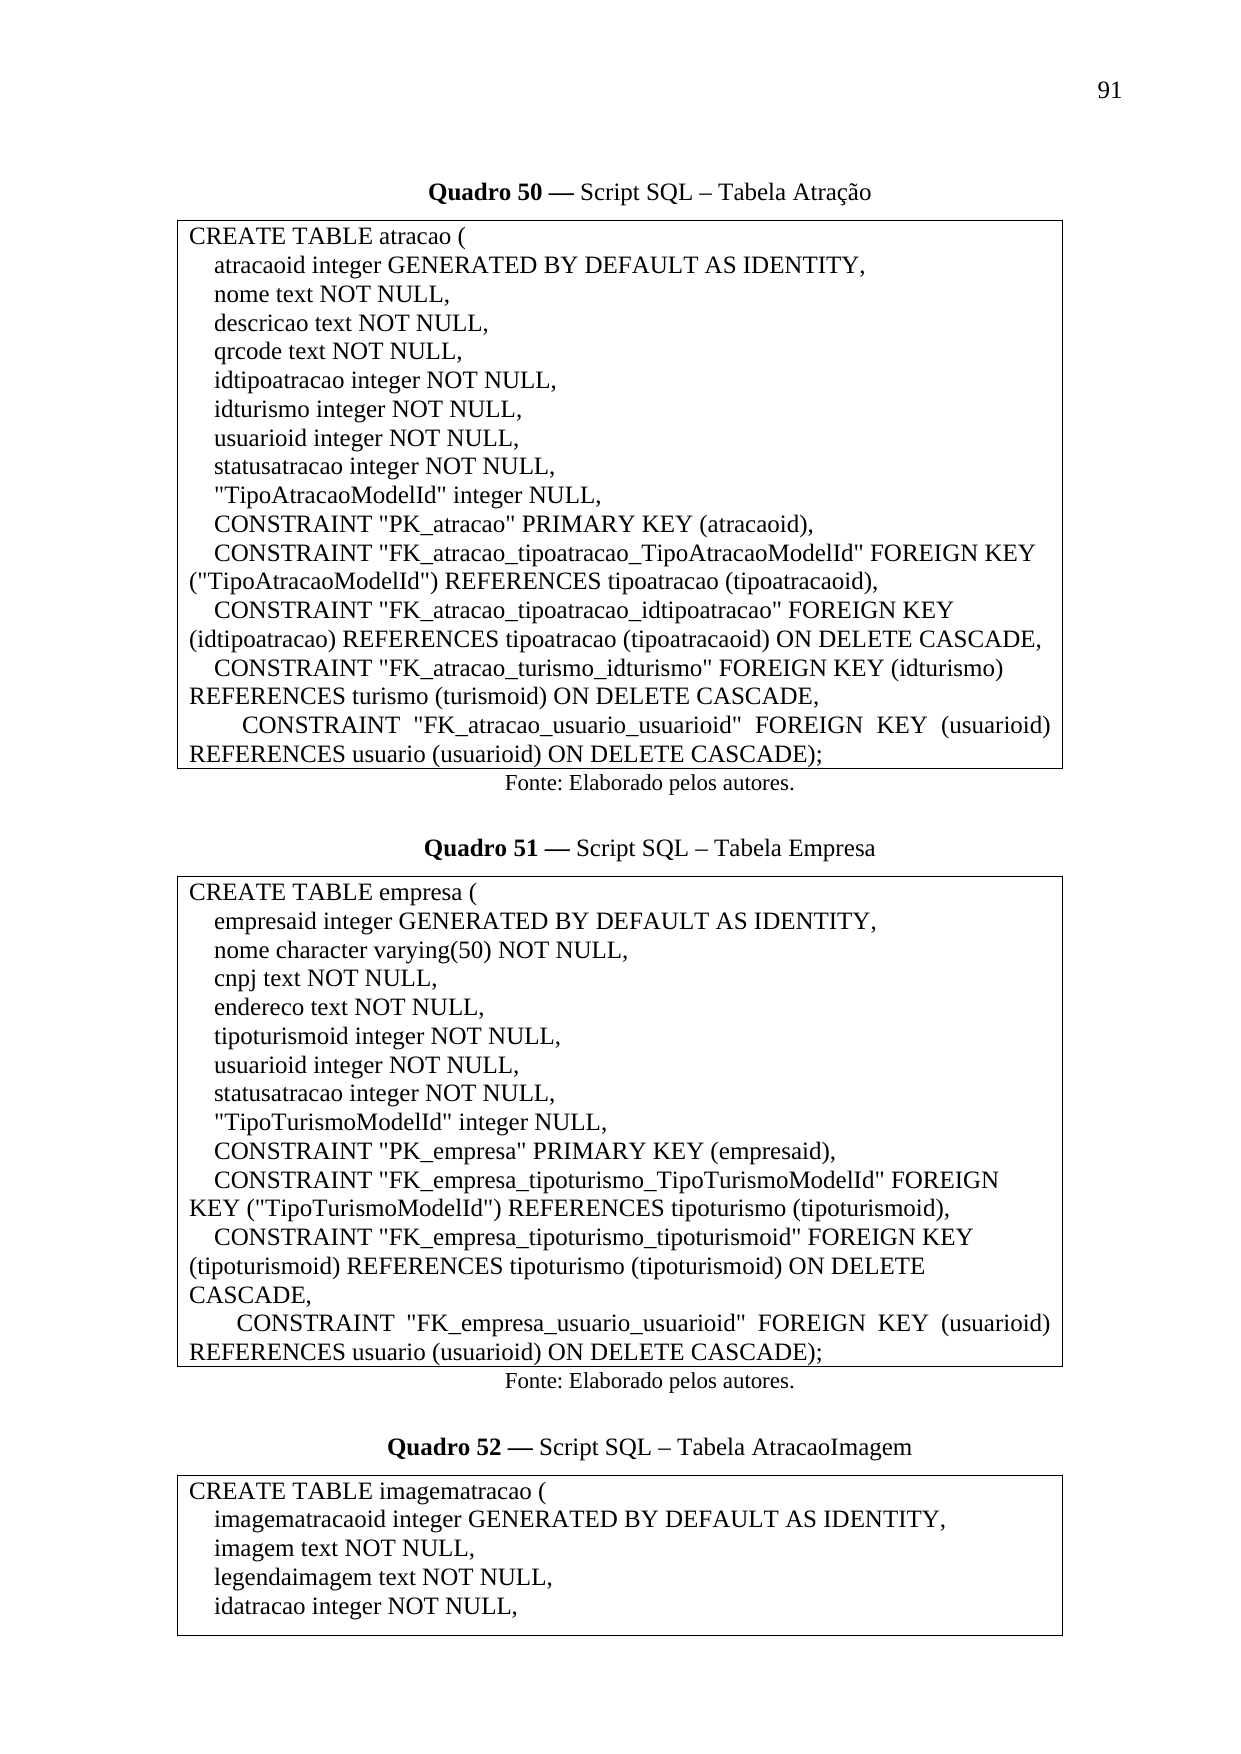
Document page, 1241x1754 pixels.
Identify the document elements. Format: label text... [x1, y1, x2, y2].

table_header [178, 1476, 1062, 1635]
text Fonte: Elaborado pelos autores. [177, 1367, 1122, 1393]
text Fonte: Elaborado pelos autores. [177, 769, 1122, 795]
table_header CREATE TABLE empresa ( empresaid integer GENERATED BY DEFAULT AS IDENTITY, nome character varying(50) NOT NULL, cnpj text NOT NULL, endereco text NOT NULL, tipoturismoid integer NOT NULL, usuarioid integer NOT NULL, statusatracao integer NOT NULL, "TipoTurismoModelId" integer NULL, CONSTRAINT "PK_empresa" PRIMARY KEY (empresaid), CONSTRAINT "FK_empresa_tipoturismo_TipoTurismoModelId" FOREIGN KEY ("TipoTurismoModelId") REFERENCES tipoturismo (tipoturismoid), CONSTRAINT "FK_empresa_tipoturismo_tipoturismoid" FOREIGN KEY (tipoturismoid) REFERENCES tipoturismo (tipoturismoid) ON DELETE CASCADE, CONSTRAINT "FK_empresa_usuario_usuarioid" FOREIGN KEY (usuarioid) REFERENCES usuario (usuarioid) ON DELETE CASCADE); [178, 877, 1062, 1366]
table_header CREATE TABLE atracao ( atracaoid integer GENERATED BY DEFAULT AS IDENTITY, nome text NOT NULL, descricao text NOT NULL, qrcode text NOT NULL, idtipoatracao integer NOT NULL, idturismo integer NOT NULL, usuarioid integer NOT NULL, statusatracao integer NOT NULL, "TipoAtracaoModelId" integer NULL, CONSTRAINT "PK_atracao" PRIMARY KEY (atracaoid), CONSTRAINT "FK_atracao_tipoatracao_TipoAtracaoModelId" FOREIGN KEY ("TipoAtracaoModelId") REFERENCES tipoatracao (tipoatracaoid), CONSTRAINT "FK_atracao_tipoatracao_idtipoatracao" FOREIGN KEY (idtipoatracao) REFERENCES tipoatracao (tipoatracaoid) ON DELETE CASCADE, CONSTRAINT "FK_atracao_turismo_idturismo" FOREIGN KEY (idturismo) REFERENCES turismo (turismoid) ON DELETE CASCADE, CONSTRAINT "FK_atracao_usuario_usuarioid" FOREIGN KEY (usuarioid) REFERENCES usuario (usuarioid) ON DELETE CASCADE); [178, 221, 1062, 768]
